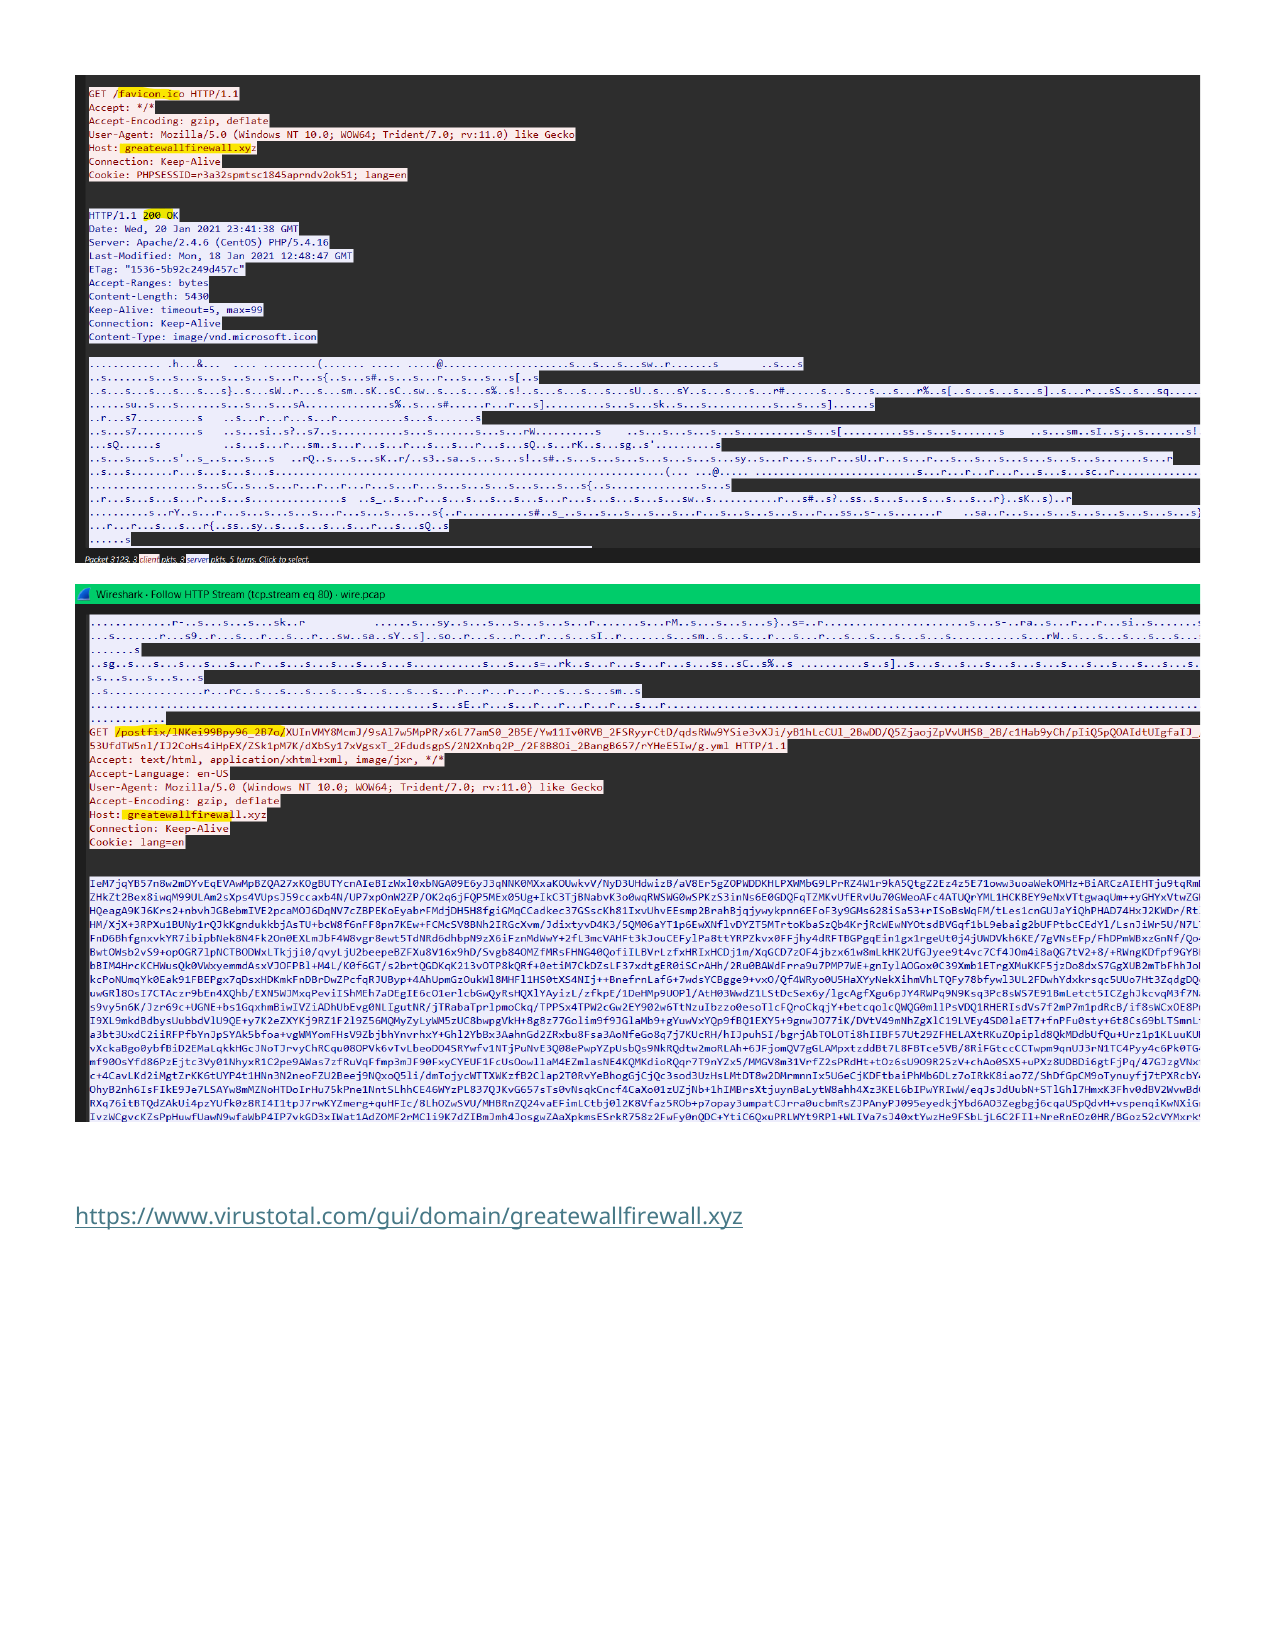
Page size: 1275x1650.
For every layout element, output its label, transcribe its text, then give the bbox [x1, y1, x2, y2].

picture [75, 75, 1200, 563]
picture [75, 584, 1200, 1122]
text https://www.virustotal.com/gui/domain/greatewallfirewall.xyz [75, 1200, 1200, 1232]
